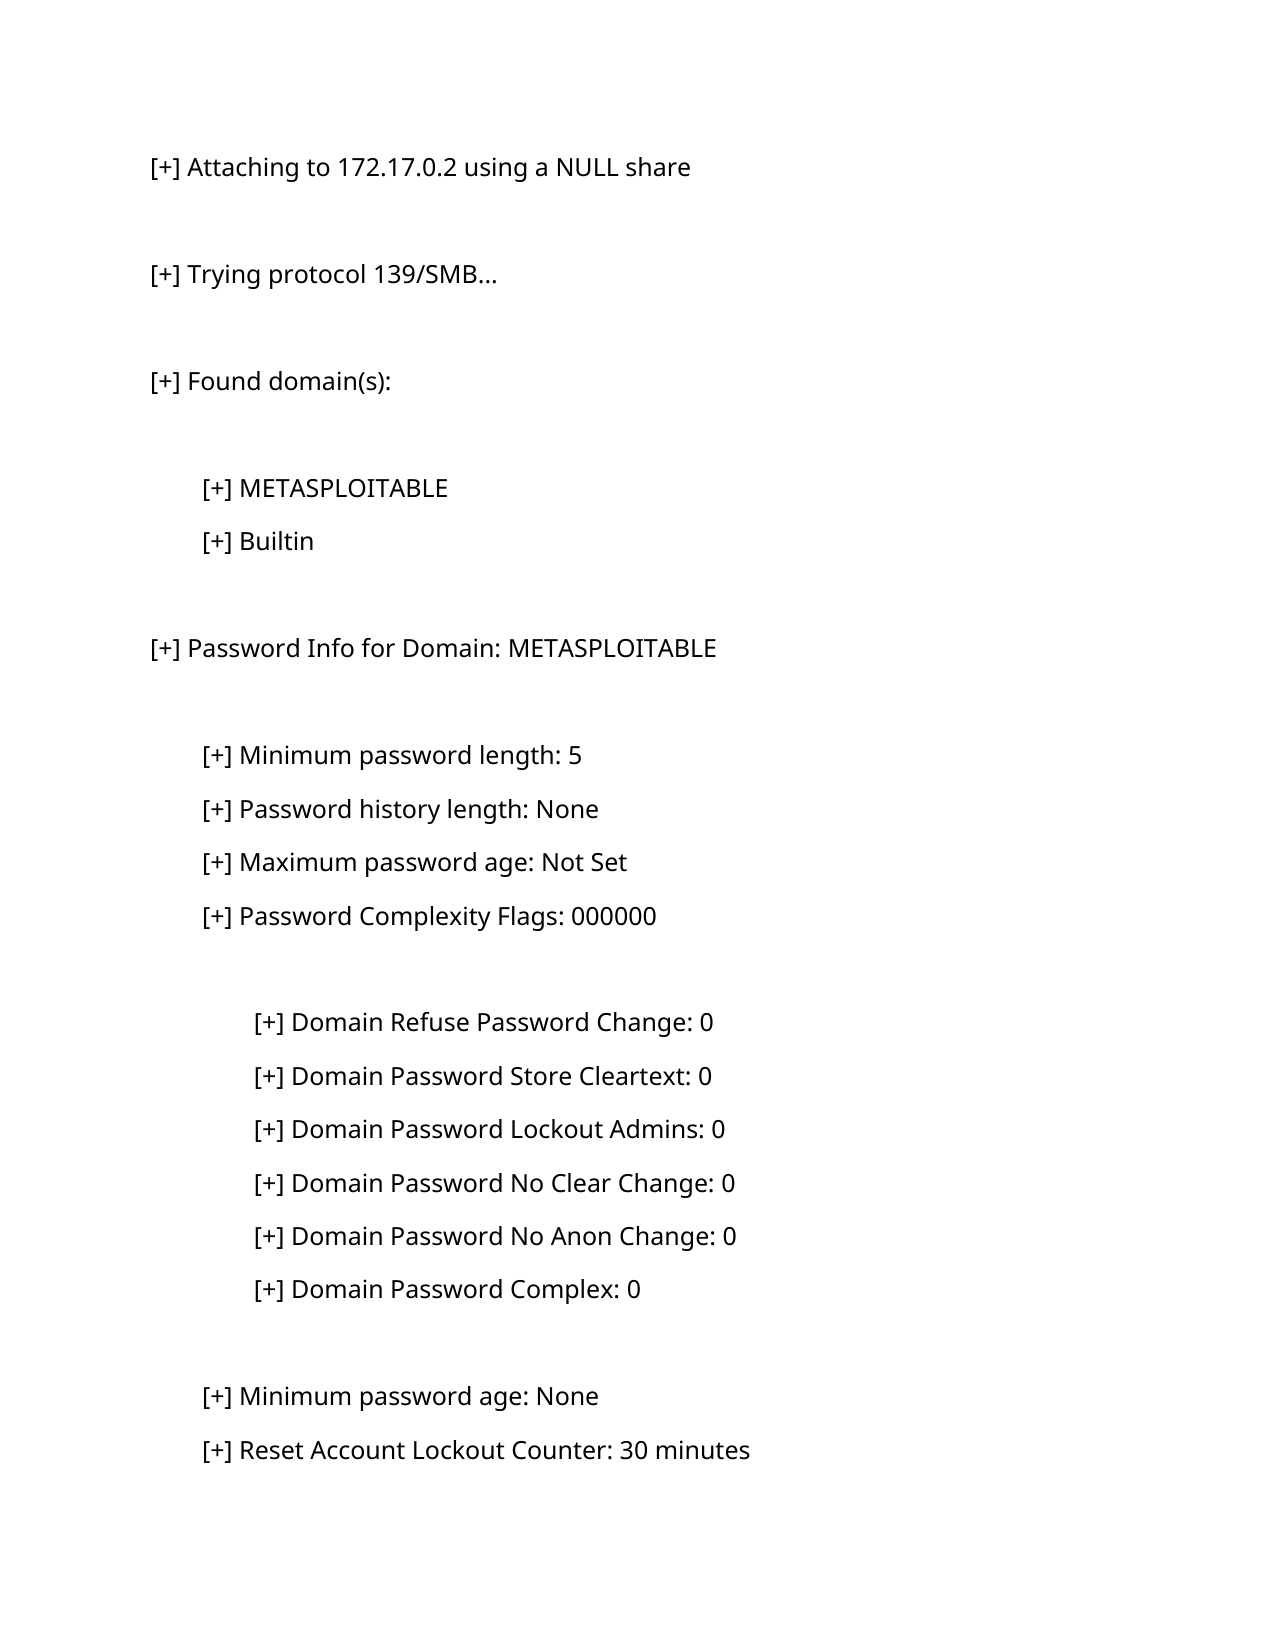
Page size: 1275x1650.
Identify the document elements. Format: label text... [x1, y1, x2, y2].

text [+] Minimum password length: 5 [150, 738, 1125, 772]
text [+] Attaching to 172.17.0.2 using a NULL share [150, 150, 1125, 184]
text [+] Domain Password No Anon Change: 0 [150, 1219, 1125, 1253]
text [+] Builtin [150, 524, 1125, 558]
text [+] Trying protocol 139/SMB... [150, 257, 1125, 291]
text [+] Domain Password Store Cleartext: 0 [150, 1058, 1125, 1092]
text [+] Maximum password age: Not Set [150, 845, 1125, 879]
text [+] Domain Password Lockout Admins: 0 [150, 1112, 1125, 1146]
text [+] Password Info for Domain: METASPLOITABLE [150, 631, 1125, 665]
text [+] Domain Password Complex: 0 [150, 1272, 1125, 1306]
text [+] Domain Password No Clear Change: 0 [150, 1165, 1125, 1199]
text [+] Domain Refuse Password Change: 0 [150, 1005, 1125, 1039]
text [+] Password Complexity Flags: 000000 [150, 898, 1125, 932]
text [+] Found domain(s): [150, 364, 1125, 398]
text [+] Reset Account Lockout Counter: 30 minutes [150, 1432, 1125, 1467]
text [+] Minimum password age: None [150, 1379, 1125, 1413]
text [+] Password history length: None [150, 791, 1125, 825]
text [+] METASPLOITABLE [150, 471, 1125, 505]
